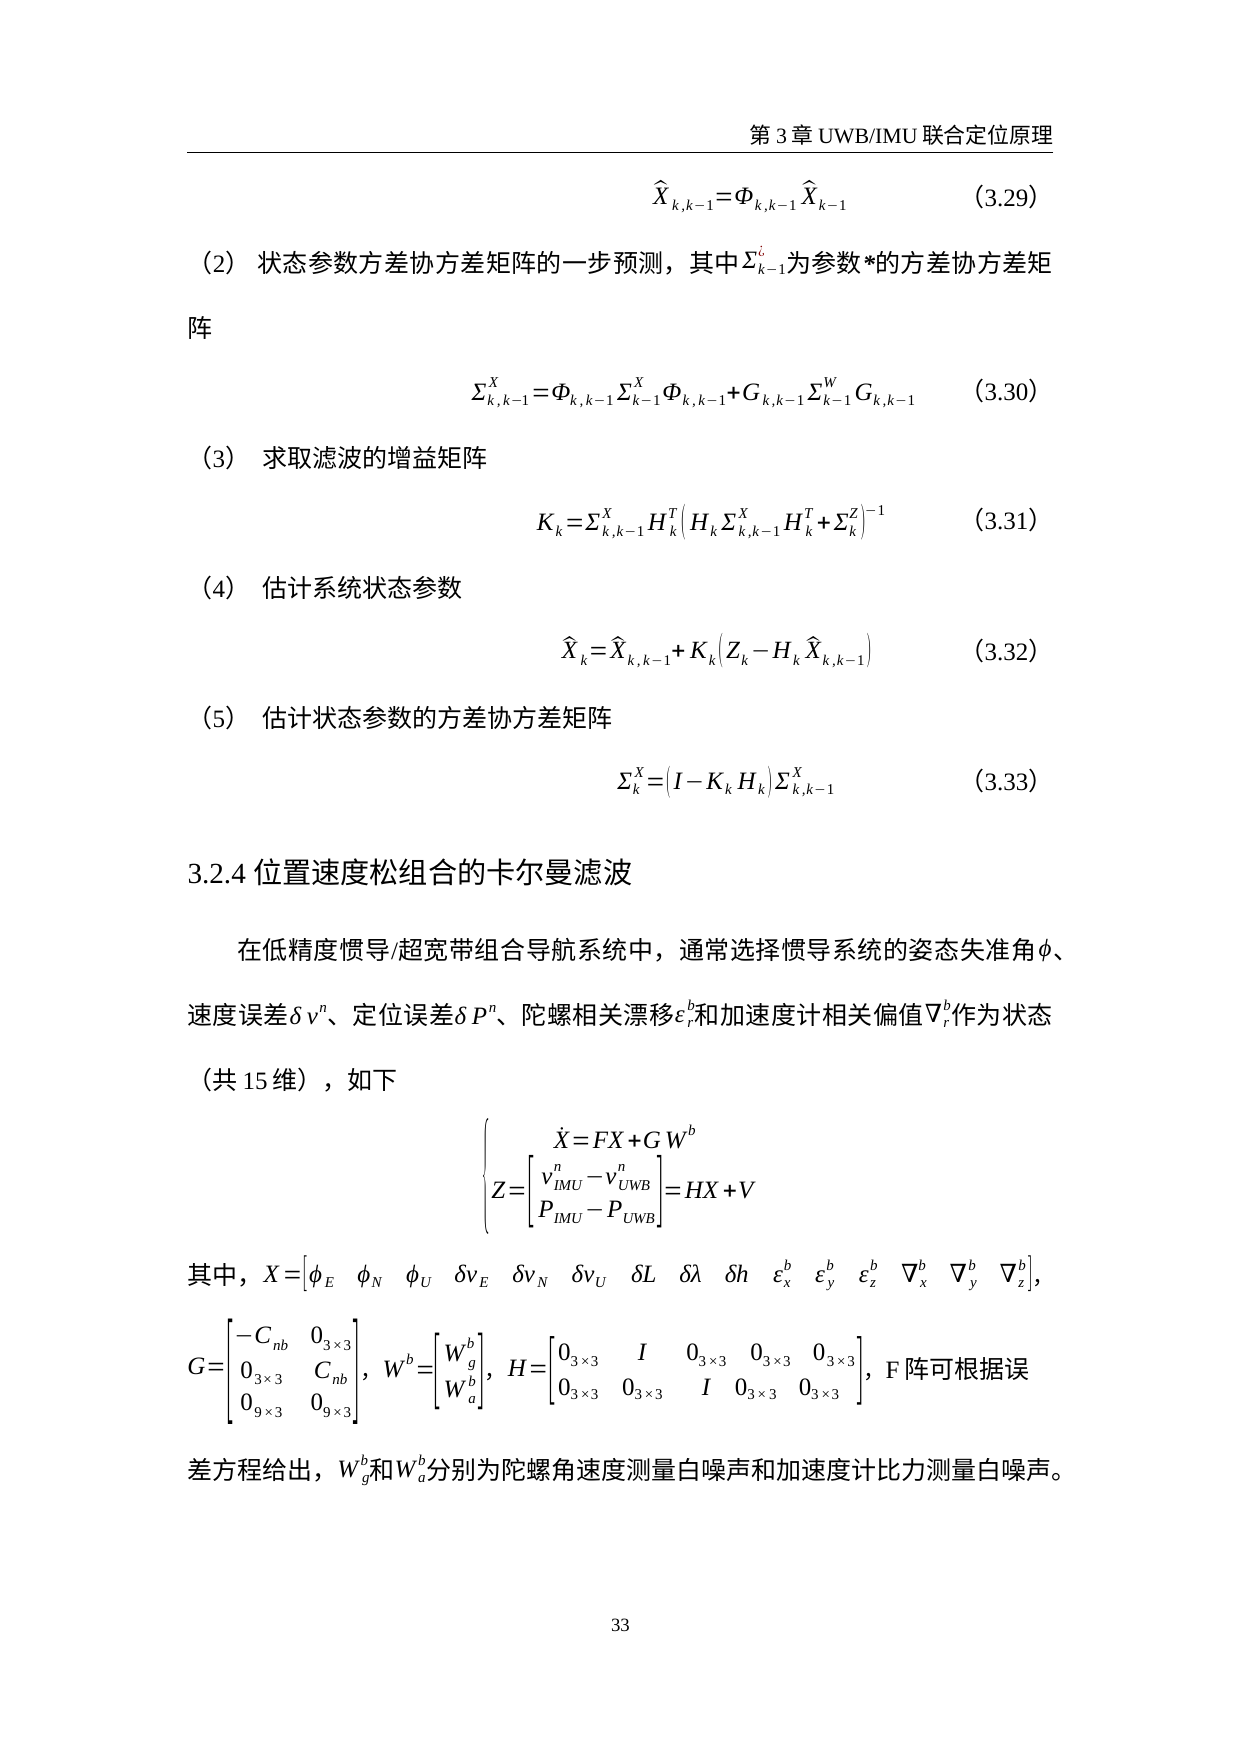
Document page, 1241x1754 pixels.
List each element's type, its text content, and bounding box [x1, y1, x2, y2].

list 求取滤波的增益矩阵 [187, 424, 1053, 489]
text （3.32） [187, 619, 1053, 684]
list 估计状态参数的方差协方差矩阵 [187, 684, 1053, 749]
text 在低精度惯导/超宽带组合导航系统中，通常选择惯导系统的姿态失准角、速度误差、定位误差、陀螺相关漂移和加速度计相关偏值作为状态（共15维），如下 [187, 916, 1053, 1111]
text （3.31） [187, 489, 1053, 554]
text （3.29） [187, 164, 1053, 229]
text 3.2.4 位置速度松组合的卡尔曼滤波 [187, 839, 1053, 904]
text 其中，， [187, 1241, 1053, 1306]
text （3.33） [187, 749, 1053, 814]
text （2） 状态参数方差协方差矩阵的一步预测，其中为参数*的方差协方差矩阵 [187, 229, 1053, 359]
list 估计系统状态参数 [187, 554, 1053, 619]
text （3.30） [187, 359, 1053, 424]
text ，，，F阵可根据误差方程给出，和分别为陀螺角速度测量白噪声和加速度计比力测量白噪声。 [187, 1306, 1053, 1501]
